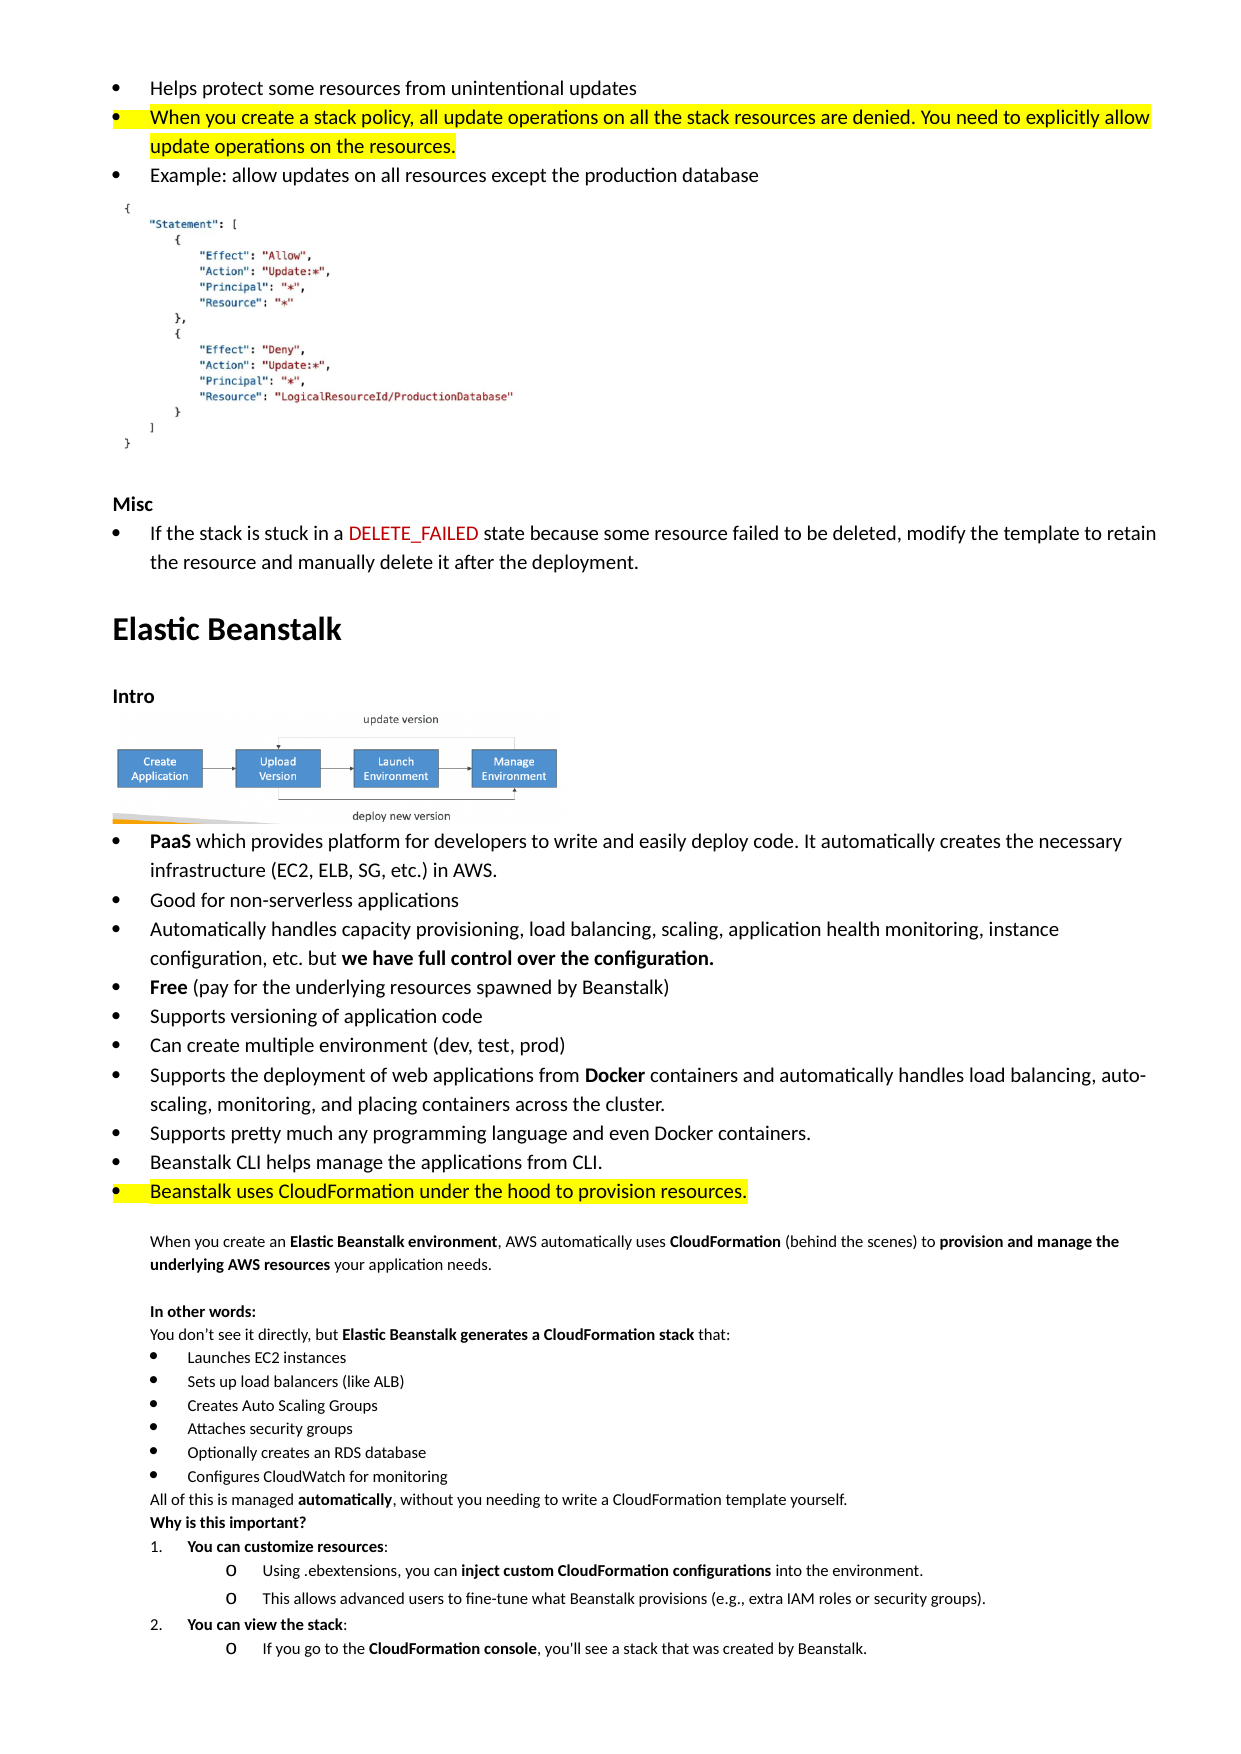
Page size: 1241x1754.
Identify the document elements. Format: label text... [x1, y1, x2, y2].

list Good for non-serverless applications [112, 887, 1165, 912]
text Intro [112, 684, 1165, 709]
list Helps protect some resources from unintentional updates [112, 75, 1165, 100]
text In other words: [150, 1301, 1165, 1321]
list Sets up load balancers (like ALB) [150, 1371, 1165, 1392]
list If the stack is stuck in a DELETE_FAILED state because some resource failed to be deleted, modify the template to retain the resource and manually delete it after the deployment. [112, 520, 1165, 575]
list Automatically handles capacity provisioning, load balancing, scaling, application health monitoring, instance configuration, etc. but we have full control over the configuration. [112, 916, 1165, 971]
list Beanstalk uses CloudFormation under the hood to provision resources. [112, 1178, 1165, 1204]
list You can customize resources: [150, 1536, 1165, 1556]
list Supports the deployment of web applications from Docker containers and automatically handles load balancing, auto-scaling, monitoring, and placing containers across the cluster. [112, 1062, 1165, 1116]
list Using .ebextensions, you can inject custom CloudFormation configurations into the environment. [225, 1559, 1165, 1583]
text You don’t see it directly, but Elastic Beanstalk generates a CloudFormation stack that: [150, 1324, 1165, 1344]
list Can create multiple environment (dev, test, prod) [112, 1033, 1165, 1058]
list Attaches security groups [150, 1418, 1165, 1439]
text Elastic Beanstalk [112, 608, 1165, 648]
list PaaS which provides platform for developers to write and easily deploy code. It automatically creates the necessary infrastructure (EC2, ELB, SG, etc.) in AWS. [112, 828, 1165, 883]
list When you create a stack policy, all update operations on all the stack resources are denied. You need to explicitly allow update operations on the resources. [112, 104, 1165, 159]
list Creates Auto Scaling Groups [150, 1395, 1165, 1416]
list Beanstalk CLI helps manage the applications from CLI. [112, 1149, 1165, 1175]
list Configures CloudWatch for monitoring [150, 1466, 1165, 1486]
list You can view the stack: [150, 1614, 1165, 1634]
list Optionally creates an RDS database [150, 1442, 1165, 1463]
list Free (pay for the underlying resources spawned by Beanstalk) [112, 974, 1165, 1000]
list If you go to the CloudFormation console, you'll see a stack that was created by Beanstalk. [225, 1637, 1165, 1661]
text When you create an Elastic Beanstalk environment, AWS automatically uses CloudFormation (behind the scenes) to provision and manage the underlying AWS resources your application needs. [150, 1231, 1165, 1274]
list Launches EC2 instances [150, 1348, 1165, 1368]
text Misc [112, 491, 1165, 517]
text All of this is managed automatically, without you needing to write a CloudFormation template yourself. [150, 1489, 1165, 1510]
list Supports versioning of application code [112, 1003, 1165, 1029]
picture [112, 191, 524, 458]
list Supports pretty much any programming language and even Docker containers. [112, 1120, 1165, 1146]
picture [112, 712, 567, 824]
list Example: allow updates on all resources except the production database [112, 162, 1165, 188]
text Why is this important? [150, 1513, 1165, 1533]
list This allows advanced users to fine-tune what Beanstalk provisions (e.g., extra IAM roles or security groups). [225, 1587, 1165, 1610]
